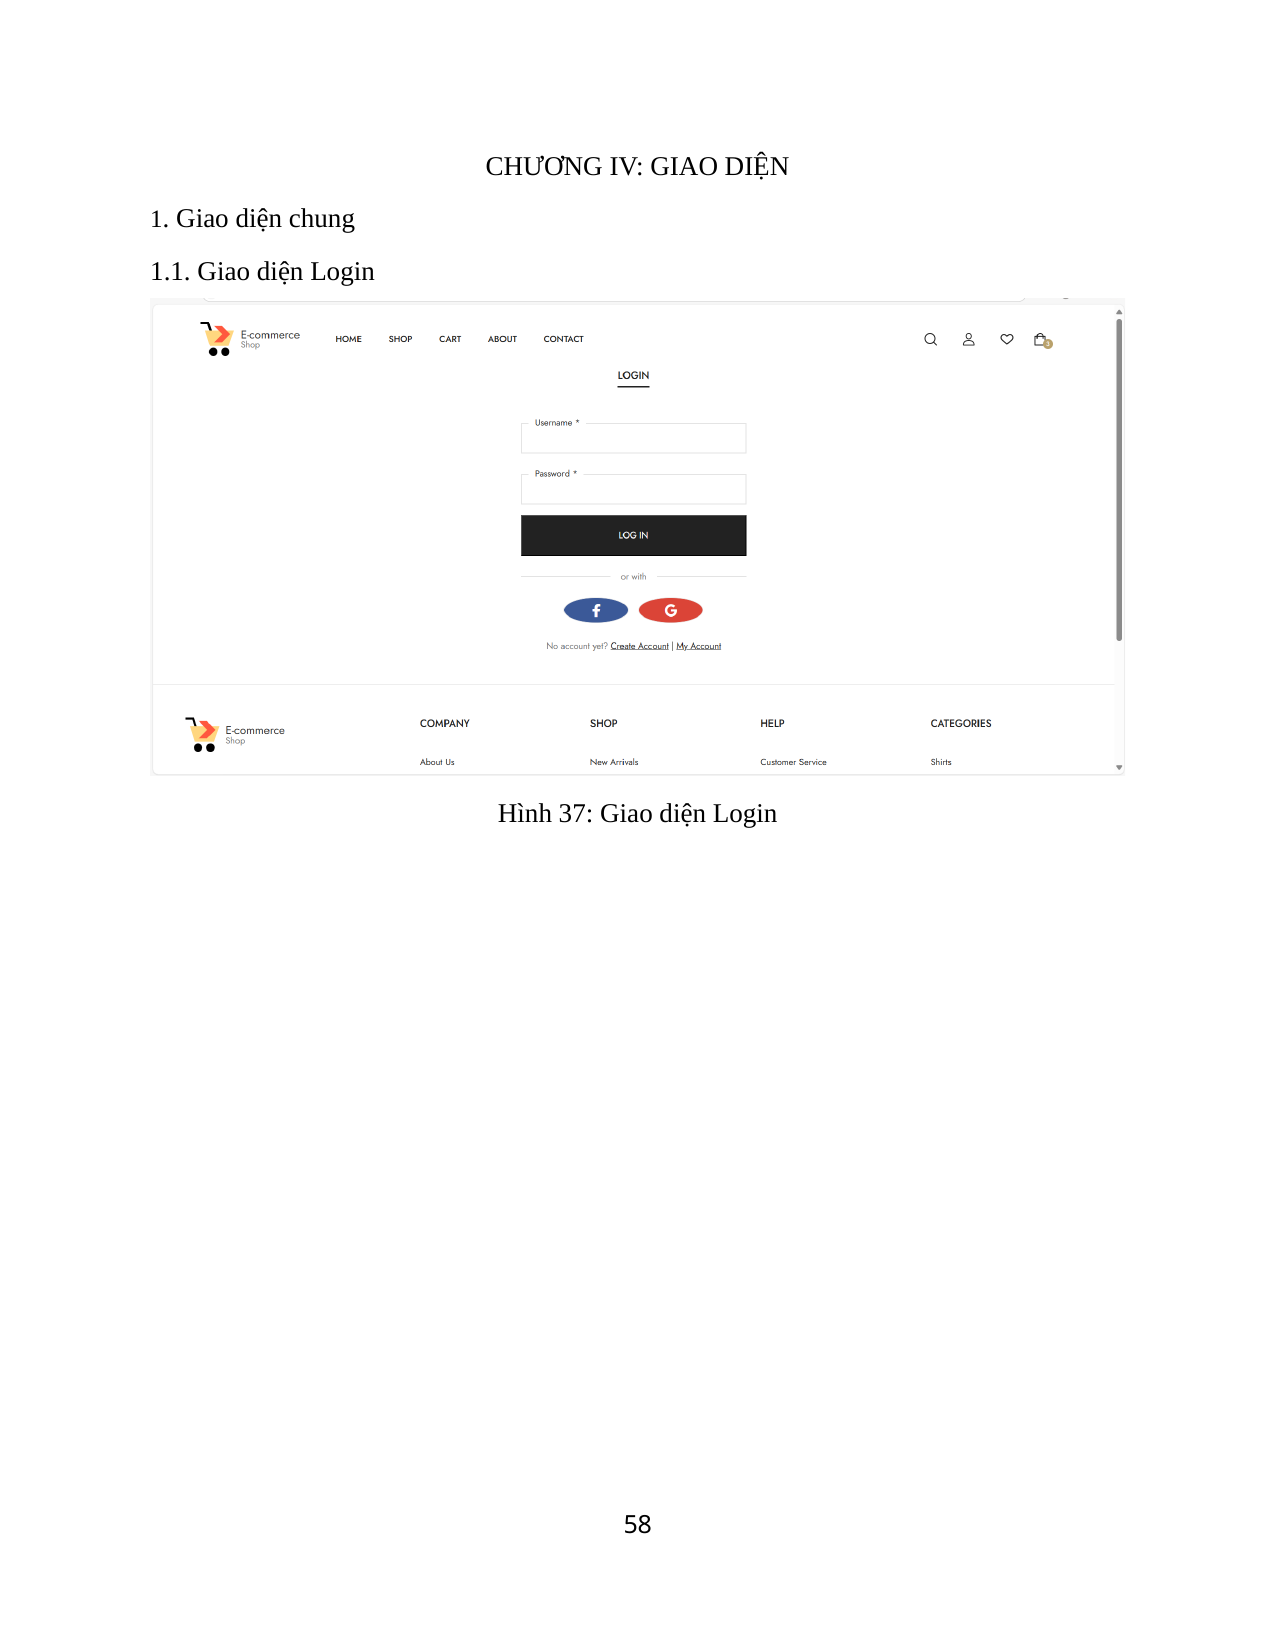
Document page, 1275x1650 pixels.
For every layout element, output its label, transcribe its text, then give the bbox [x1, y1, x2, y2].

subtitle 1. Giao diện chung [150, 202, 1125, 233]
subtitle 1.1. Giao diện Login [150, 255, 1125, 286]
subtitle CHƯƠNG IV: GIAO DIỆN [150, 150, 1125, 181]
picture [150, 298, 1125, 776]
text Hình 37: Giao diện Login [150, 797, 1125, 828]
